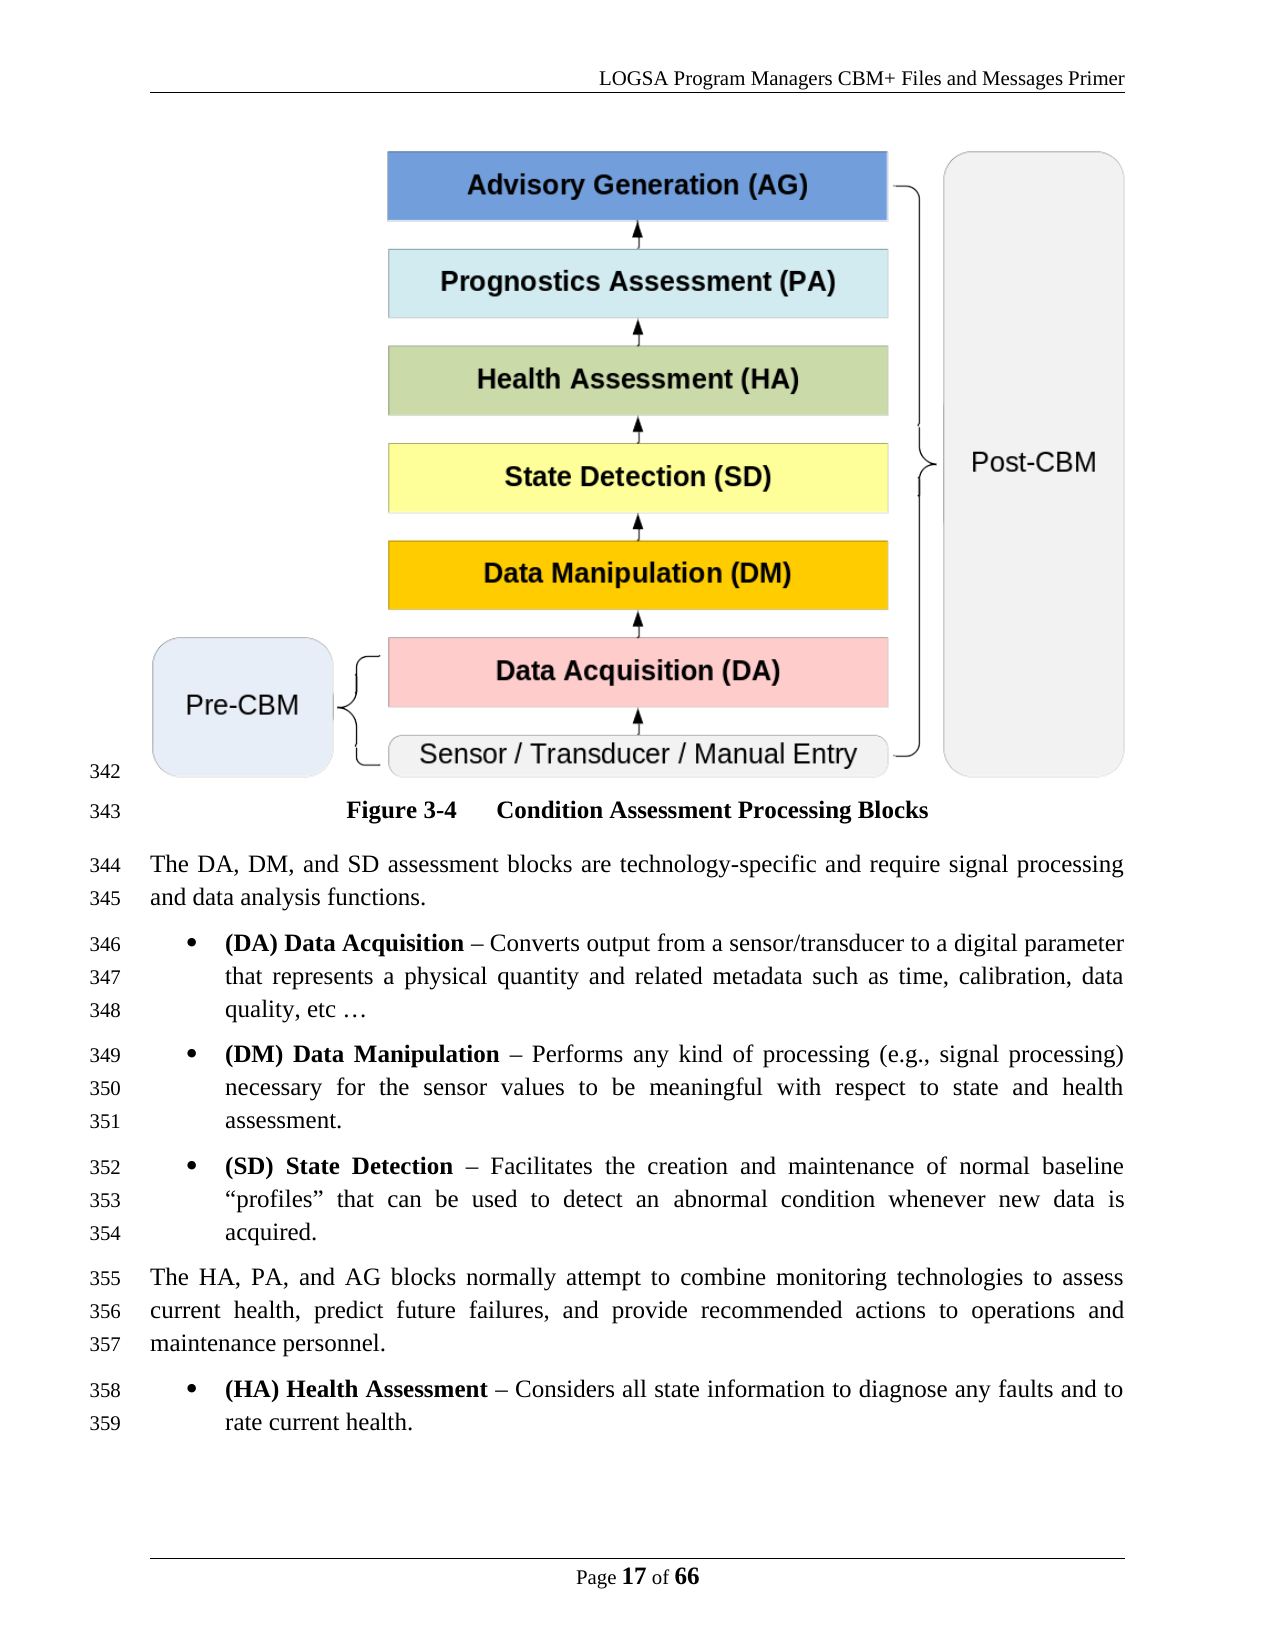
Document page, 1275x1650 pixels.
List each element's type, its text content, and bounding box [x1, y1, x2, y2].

list (DA) Data Acquisition – Converts output from a sensor/transducer to a digital parameter that represents a physical quantity and related metadata such as time, calibration, data quality, etc … [187, 928, 1125, 1023]
list (HA) Health Assessment – Considers all state information to diagnose any faults and to rate current health. [187, 1374, 1125, 1436]
text The DA, DM, and SD assessment blocks are technology-specific and require signal processing and data analysis functions. [150, 849, 1125, 911]
text The HA, PA, and AG blocks normally attempt to combine monitoring technologies to assess current health, predict future failures, and provide recommended actions to operations and maintenance personnel. [150, 1262, 1125, 1357]
list (SD) State Detection – Facilitates the creation and maintenance of normal baseline “profiles” that can be used to detect an abnormal condition whenever new data is acquired. [187, 1151, 1125, 1246]
list (DM) Data Manipulation – Performs any kind of processing (e.g., signal processing) necessary for the sensor values to be meaningful with respect to state and health assessment. [187, 1039, 1125, 1134]
